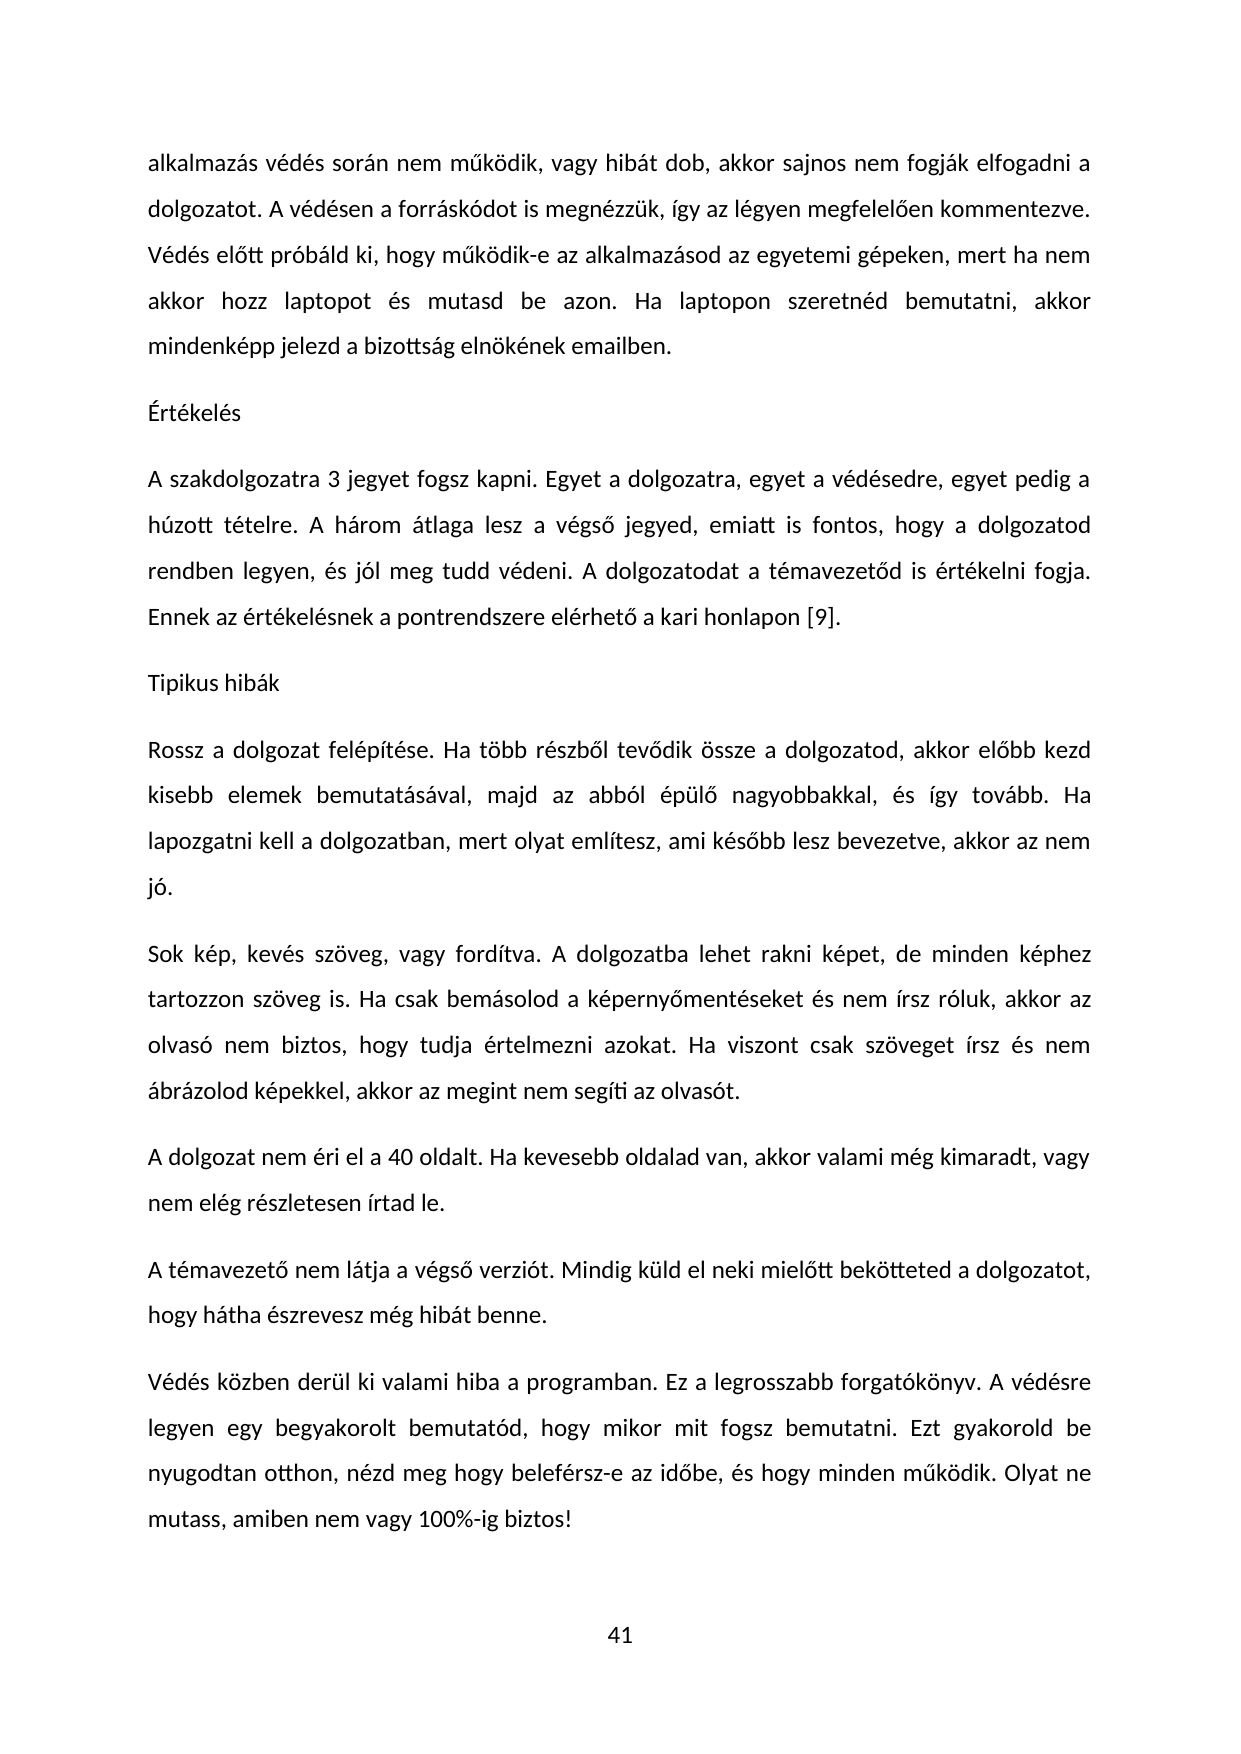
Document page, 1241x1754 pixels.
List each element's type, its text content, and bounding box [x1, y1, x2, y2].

text Értékelés [148, 397, 1093, 428]
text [148, 148, 1093, 361]
text A témavezető nem látja a végső verziót. Mindig küld el neki mielőtt bekötteted a dolgozatot, hogy hátha észrevesz még hibát benne. [148, 1254, 1093, 1330]
text Sok kép, kevés szöveg, vagy fordítva. A dolgozatba lehet rakni képet, de minden képhez tartozzon szöveg is. Ha csak bemásolod a képernyőmentéseket és nem írsz róluk, akkor az olvasó nem biztos, hogy tudja értelmezni azokat. Ha viszont csak szöveget írsz és nem ábrázolod képekkel, akkor az megint nem segíti az olvasót. [148, 938, 1093, 1105]
text Tipikus hibák [148, 667, 1093, 698]
text A szakdolgozatra 3 jegyet fogsz kapni. Egyet a dolgozatra, egyet a védésedre, egyet pedig a húzott tételre. A három átlaga lesz a végső jegyed, emiatt is fontos, hogy a dolgozatod rendben legyen, és jól meg tudd védeni. A dolgozatodat a témavezetőd is értékelni fogja. Ennek az értékelésnek a pontrendszere elérhető a kari honlapon . [148, 464, 1093, 631]
text A dolgozat nem éri el a 40 oldalt. Ha kevesebb oldalad van, akkor valami még kimaradt, vagy nem elég részletesen írtad le. [148, 1141, 1093, 1218]
text Védés közben derül ki valami hiba a programban. Ez a legrosszabb forgatókönyv. A védésre legyen egy begyakorolt bemutatód, hogy mikor mit fogsz bemutatni. Ezt gyakorold be nyugodtan otthon, nézd meg hogy beleférsz-e az időbe, és hogy minden működik. Olyat ne mutass, amiben nem vagy 100%-ig biztos! [148, 1366, 1093, 1534]
text Rossz a dolgozat felépítése. Ha több részből tevődik össze a dolgozatod, akkor előbb kezd kisebb elemek bemutatásával, majd az abból épülő nagyobbakkal, és így tovább. Ha lapozgatni kell a dolgozatban, mert olyat említesz, ami később lesz bevezetve, akkor az nem jó. [148, 734, 1093, 902]
